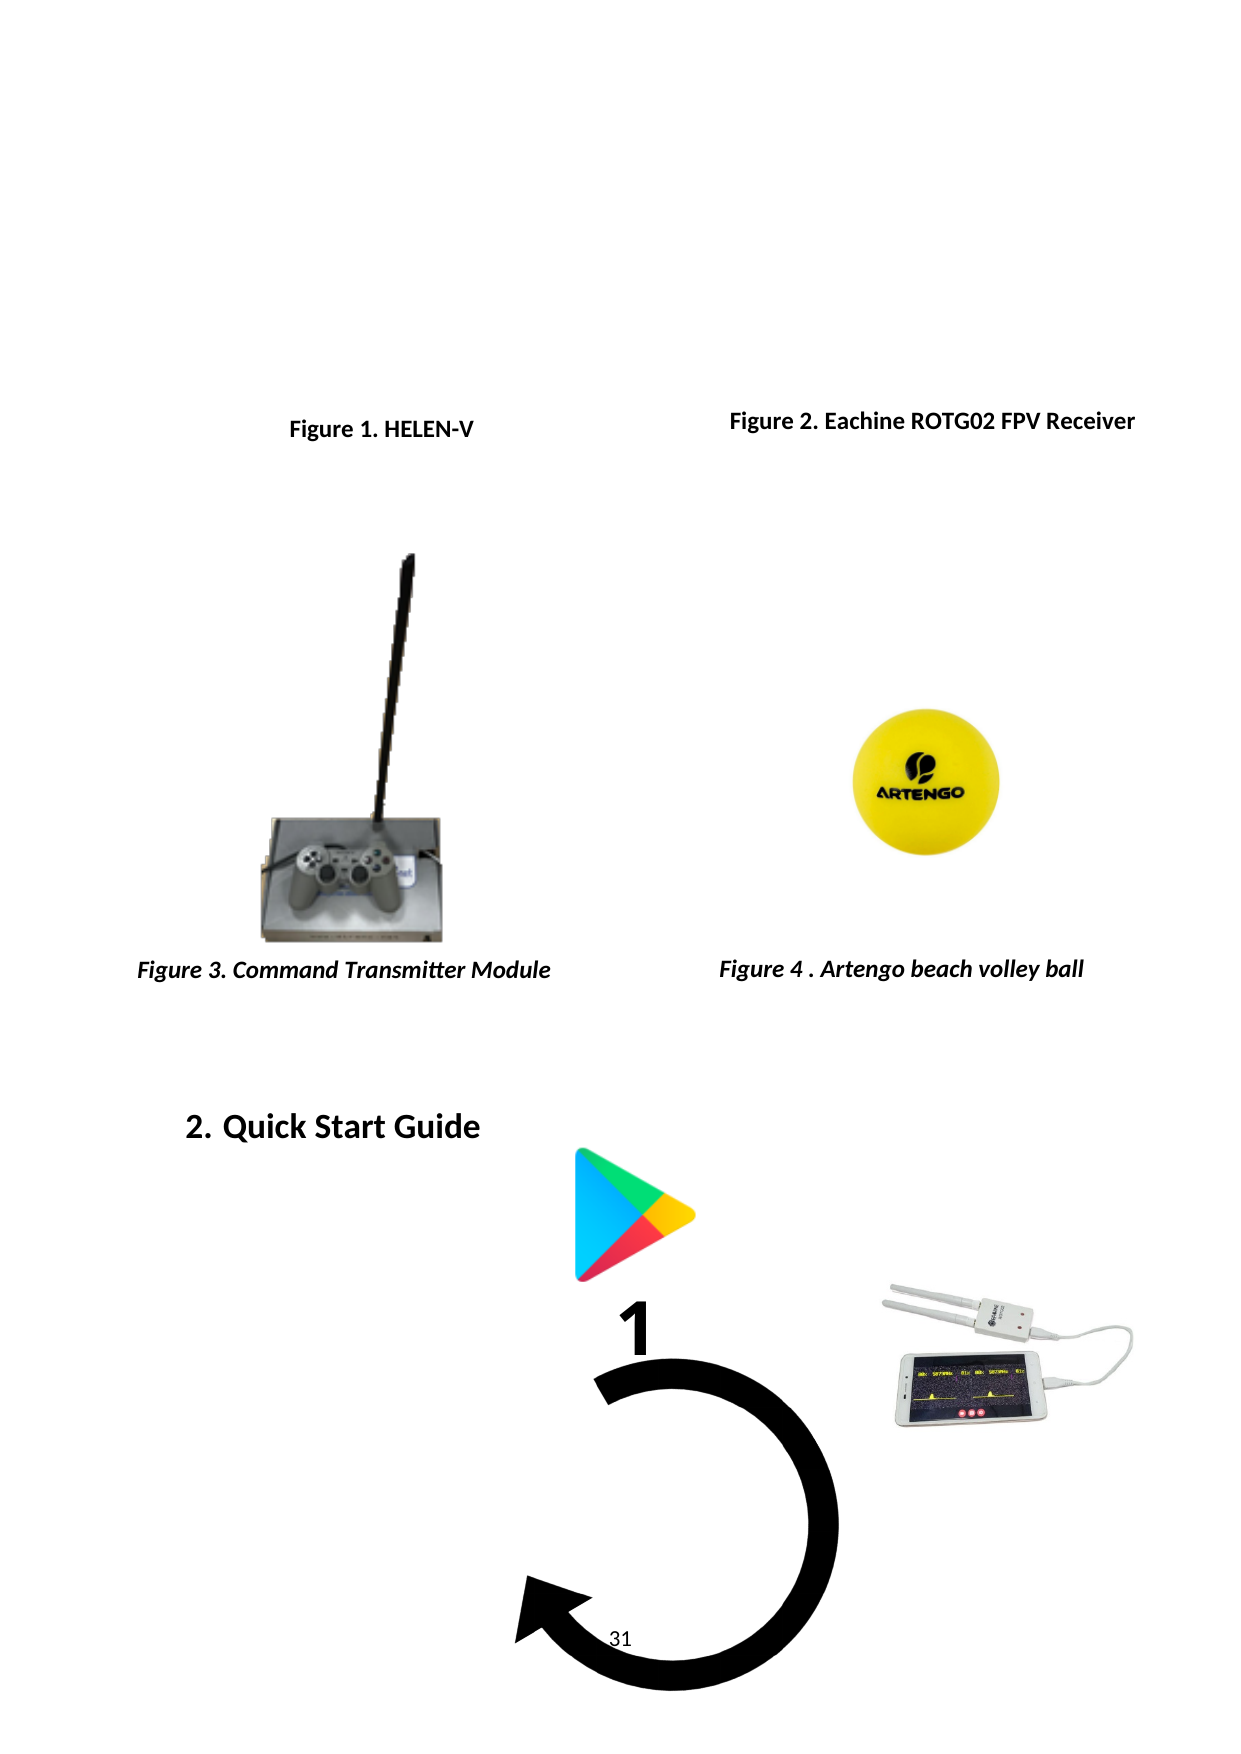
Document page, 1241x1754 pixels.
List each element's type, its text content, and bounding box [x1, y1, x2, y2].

picture [875, 1225, 1137, 1487]
picture [626, 1314, 635, 1322]
picture [412, 1109, 906, 1754]
picture [827, 700, 1022, 863]
picture [253, 543, 451, 945]
list Quick Start Guide [185, 1104, 1093, 1147]
